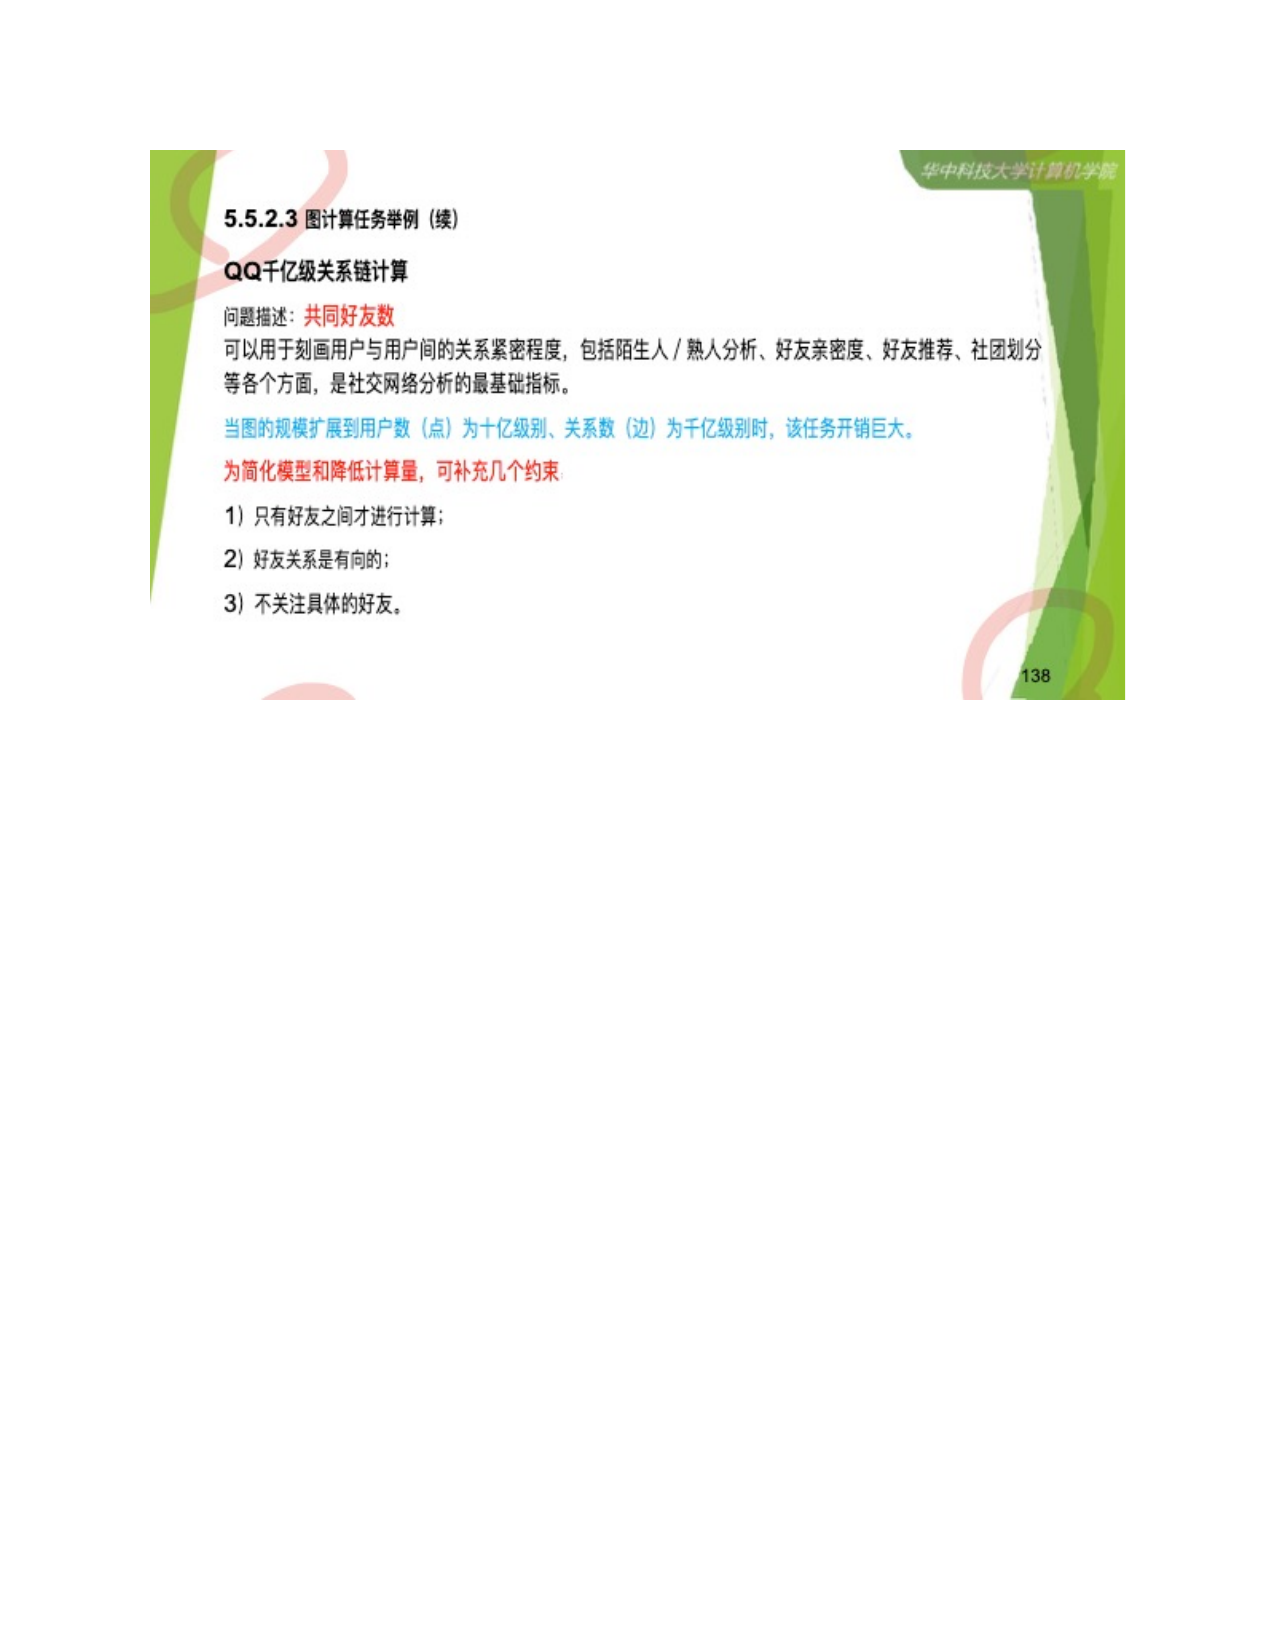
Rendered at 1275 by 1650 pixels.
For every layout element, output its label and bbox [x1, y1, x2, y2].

picture [150, 150, 1125, 700]
